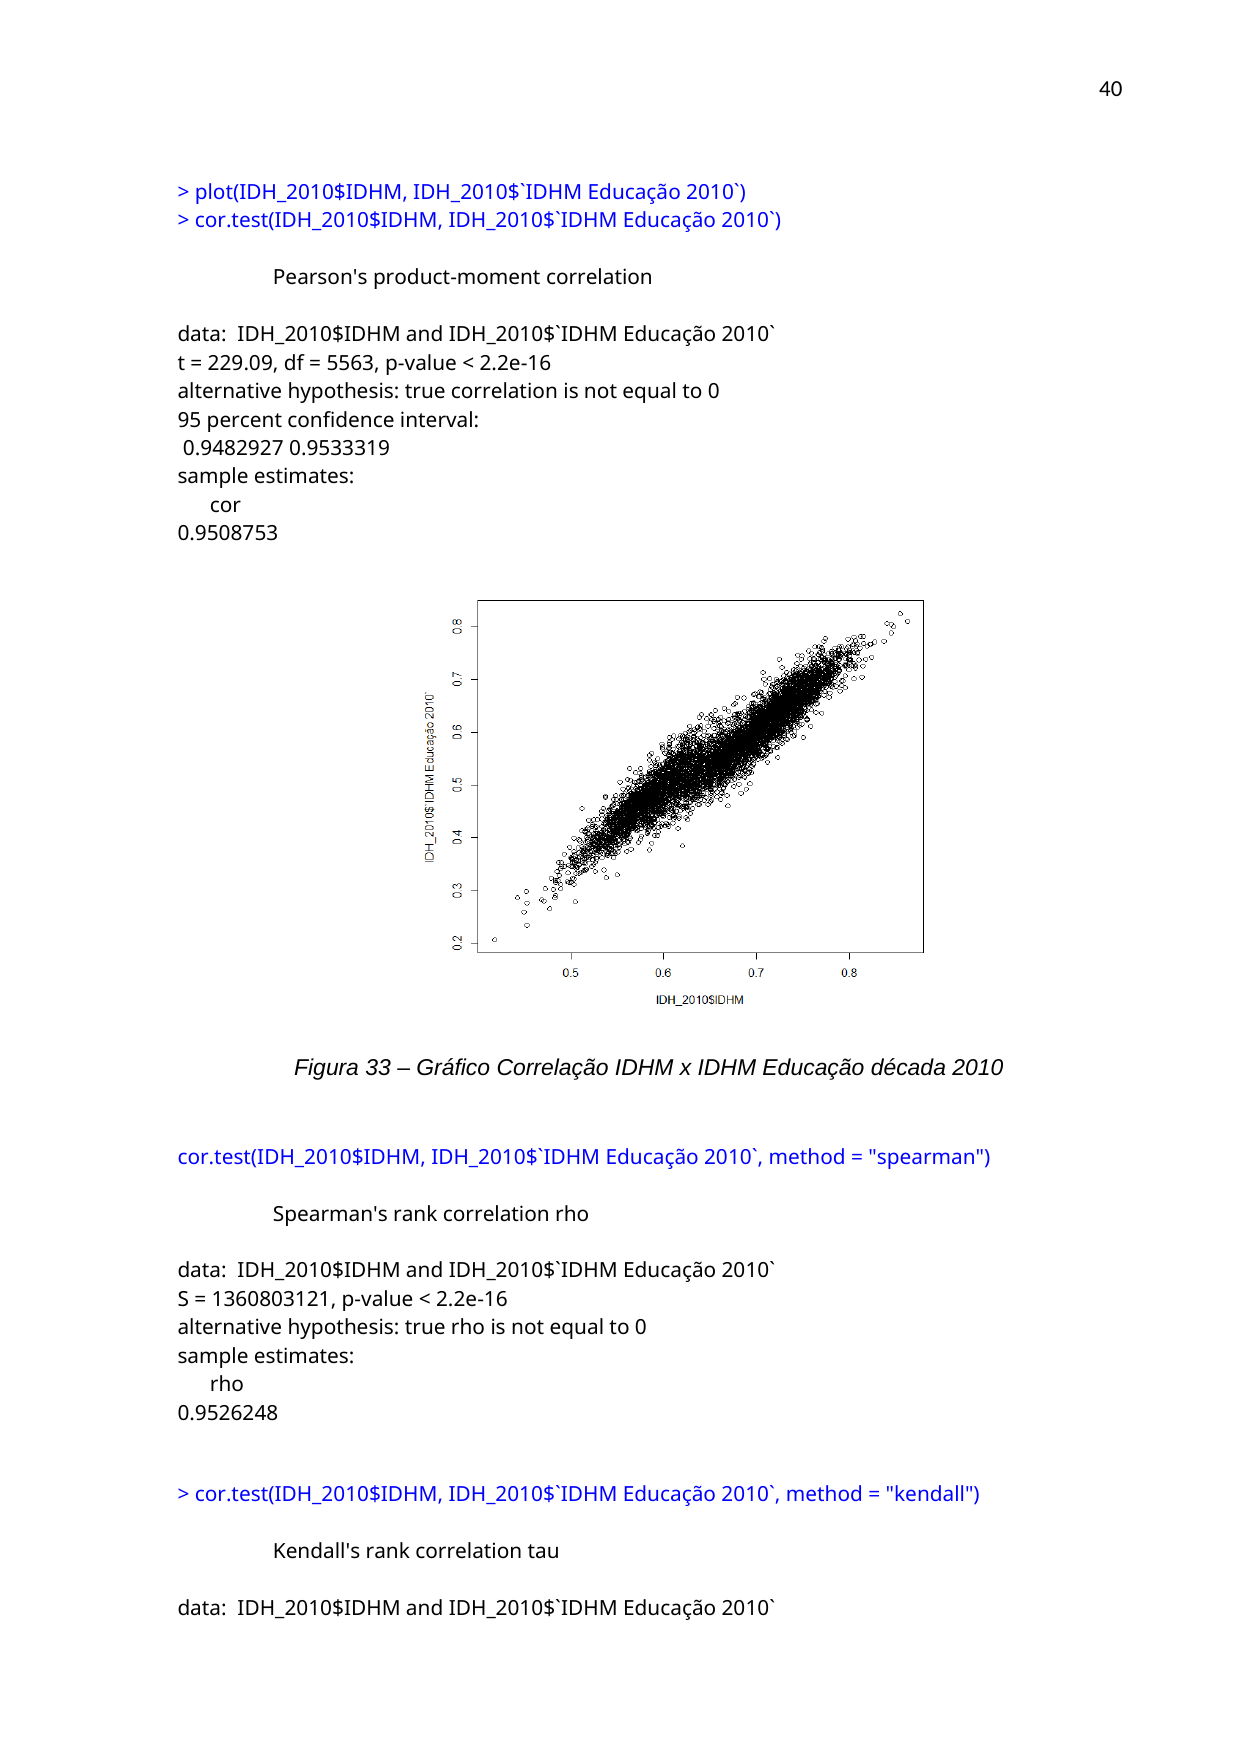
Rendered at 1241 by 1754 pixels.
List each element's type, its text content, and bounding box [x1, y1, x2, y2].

text > cor.test(IDH_2010$IDHM, IDH_2010$`IDHM Educação 2010`, method = "kendall") [177, 1479, 1122, 1508]
text Kendall's rank correlation tau [177, 1536, 1122, 1564]
picture [420, 546, 953, 1020]
text rho [177, 1369, 1122, 1398]
text data: IDH_2010$IDHM and IDH_2010$`IDHM Educação 2010` [177, 1256, 1122, 1284]
text cor.test(IDH_2010$IDHM, IDH_2010$`IDHM Educação 2010`, method = "spearman") [177, 1142, 1122, 1170]
text data: IDH_2010$IDHM and IDH_2010$`IDHM Educação 2010` [177, 319, 1122, 348]
text sample estimates: [177, 462, 1122, 490]
text sample estimates: [177, 1341, 1122, 1369]
text 0.9482927 0.9533319 [177, 433, 1122, 462]
text alternative hypothesis: true rho is not equal to 0 [177, 1312, 1122, 1341]
text > plot(IDH_2010$IDHM, IDH_2010$`IDHM Educação 2010`) [177, 177, 1122, 206]
text alternative hypothesis: true correlation is not equal to 0 [177, 376, 1122, 405]
text Figura 33 – Gráfico Correlação IDHM x IDHM Educação década 2010 [177, 1054, 1122, 1080]
text data: IDH_2010$IDHM and IDH_2010$`IDHM Educação 2010` [177, 1593, 1122, 1621]
text t = 229.09, df = 5563, p-value < 2.2e-16 [177, 348, 1122, 376]
text cor [177, 490, 1122, 518]
text 0.9508753 [177, 518, 1122, 547]
text 95 percent confidence interval: [177, 405, 1122, 433]
text Pearson's product-moment correlation [177, 262, 1122, 291]
text Spearman's rank correlation rho [177, 1199, 1122, 1227]
text > cor.test(IDH_2010$IDHM, IDH_2010$`IDHM Educação 2010`) [177, 206, 1122, 234]
text 0.9526248 [177, 1398, 1122, 1426]
text S = 1360803121, p-value < 2.2e-16 [177, 1284, 1122, 1312]
